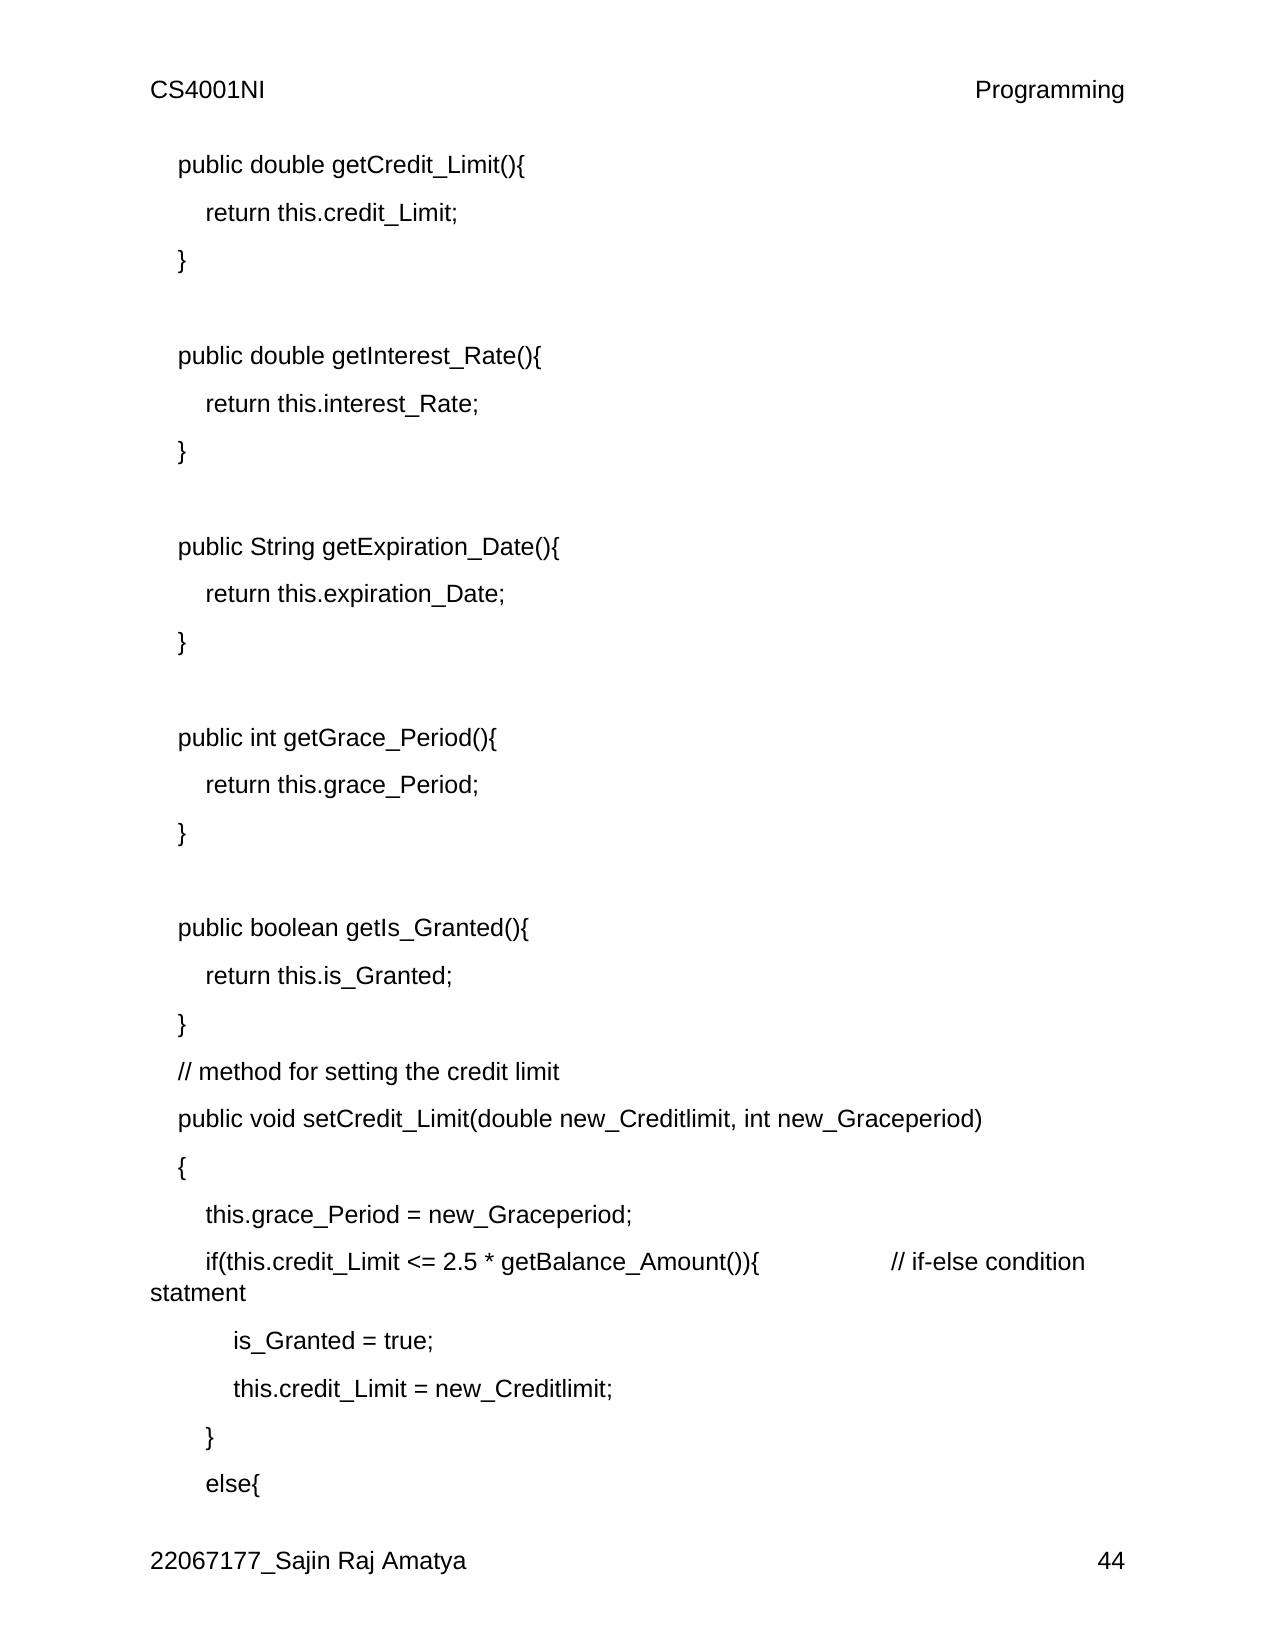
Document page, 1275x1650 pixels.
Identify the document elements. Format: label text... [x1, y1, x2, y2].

text return this.credit_Limit; [150, 198, 1125, 226]
text } [150, 818, 1125, 847]
text this.credit_Limit = new_Creditlimit; [150, 1374, 1125, 1402]
text this.grace_Period = new_Graceperiod; [150, 1199, 1125, 1228]
text is_Granted = true; [150, 1326, 1125, 1355]
text public boolean getIs_Granted(){ [150, 913, 1125, 942]
text return this.grace_Period; [150, 770, 1125, 799]
text public String getExpiration_Date(){ [150, 532, 1125, 560]
text // method for setting the credit limit [150, 1056, 1125, 1085]
text public void setCredit_Limit(double new_Creditlimit, int new_Graceperiod) [150, 1104, 1125, 1133]
text public double getCredit_Limit(){ [150, 150, 1125, 179]
text if(this.credit_Limit <= 2.5 * getBalance_Amount()){ // if-else condition statment [150, 1247, 1125, 1307]
text public int getGrace_Period(){ [150, 722, 1125, 751]
text } [150, 1009, 1125, 1037]
text else{ [150, 1469, 1125, 1498]
text { [150, 1152, 1125, 1181]
text return this.is_Granted; [150, 961, 1125, 990]
text } [150, 1421, 1125, 1450]
text return this.expiration_Date; [150, 579, 1125, 608]
text return this.interest_Rate; [150, 388, 1125, 417]
text } [150, 627, 1125, 656]
text } [150, 245, 1125, 274]
text public double getInterest_Rate(){ [150, 341, 1125, 369]
text } [150, 436, 1125, 465]
